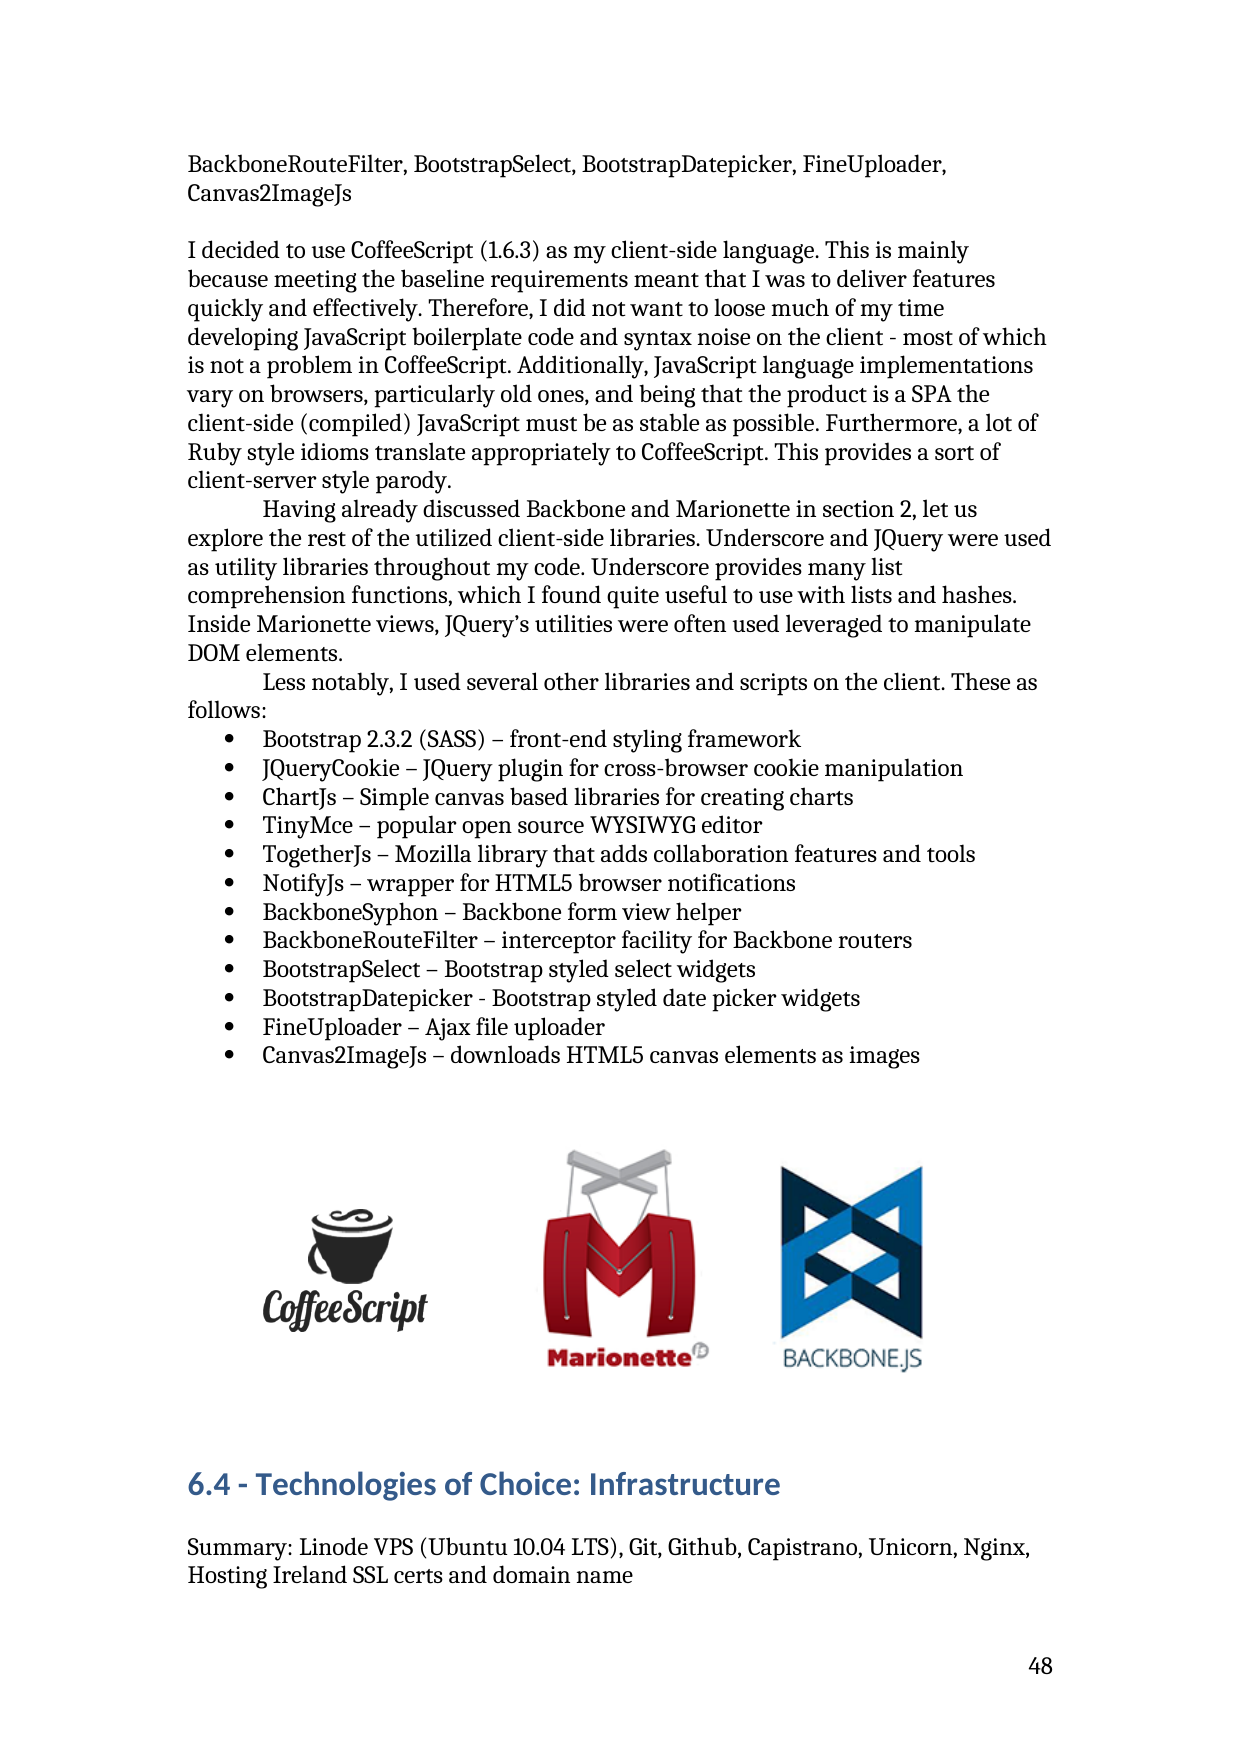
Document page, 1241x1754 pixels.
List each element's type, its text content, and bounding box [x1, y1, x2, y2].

list JQueryCookie – JQuery plugin for cross-browser cookie manipulation [225, 754, 1053, 782]
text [187, 150, 1053, 207]
list ChartJs – Simple canvas based libraries for creating charts [225, 782, 1053, 811]
list BootstrapSelect – Bootstrap styled select widgets [225, 955, 1053, 984]
text Summary: Linode VPS (Ubuntu 10.04 LTS), Git, Github, Capistrano, Unicorn, Nginx, Hosting Ireland SSL certs and domain name [187, 1533, 1053, 1590]
text I decided to use CoffeeScript (1.6.3) as my client-side language. This is mainly because meeting the baseline requirements meant that I was to deliver features quickly and effectively. Therefore, I did not want to loose much of my time developing JavaScript boilerplate code and syntax noise on the client - most of which is not a problem in CoffeeScript. Additionally, JavaScript language implementations vary on browsers, particularly old ones, and being that the product is a SPA the client-side (compiled) JavaScript must be as stable as possible. Furthermore, a lot of Ruby style idioms translate appropriately to CoffeeScript. This provides a sort of client-server style parody. [187, 236, 1053, 495]
list TinyMce – popular open source WYSIWYG editor [225, 811, 1053, 840]
list Canvas2ImageJs – downloads HTML5 canvas elements as images [225, 1041, 1053, 1070]
list NotifyJs – wrapper for HTML5 browser notifications [225, 869, 1053, 897]
list Bootstrap 2.3.2 (SASS) – front-end styling framework [225, 725, 1053, 754]
subtitle 6.4 - Technologies of Choice: Infrastructure [187, 1463, 1053, 1504]
list FineUploader – Ajax file uploader [225, 1012, 1053, 1041]
list BackboneRouteFilter – interceptor facility for Backbone routers [225, 926, 1053, 955]
picture [219, 1127, 1021, 1414]
text Having already discussed Backbone and Marionette in section 2, let us explore the rest of the utilized client-side libraries. Underscore and JQuery were used as utility libraries throughout my code. Underscore provides many list comprehension functions, which I found quite useful to use with lists and hashes. Inside Marionette views, JQuery’s utilities were often used leveraged to manipulate DOM elements. [187, 495, 1053, 667]
text Less notably, I used several other libraries and scripts on the client. These as follows: [187, 667, 1053, 725]
list BootstrapDatepicker - Bootstrap styled date picker widgets [225, 984, 1053, 1012]
list BackboneSyphon – Backbone form view helper [225, 897, 1053, 926]
list TogetherJs – Mozilla library that adds collaboration features and tools [225, 840, 1053, 869]
